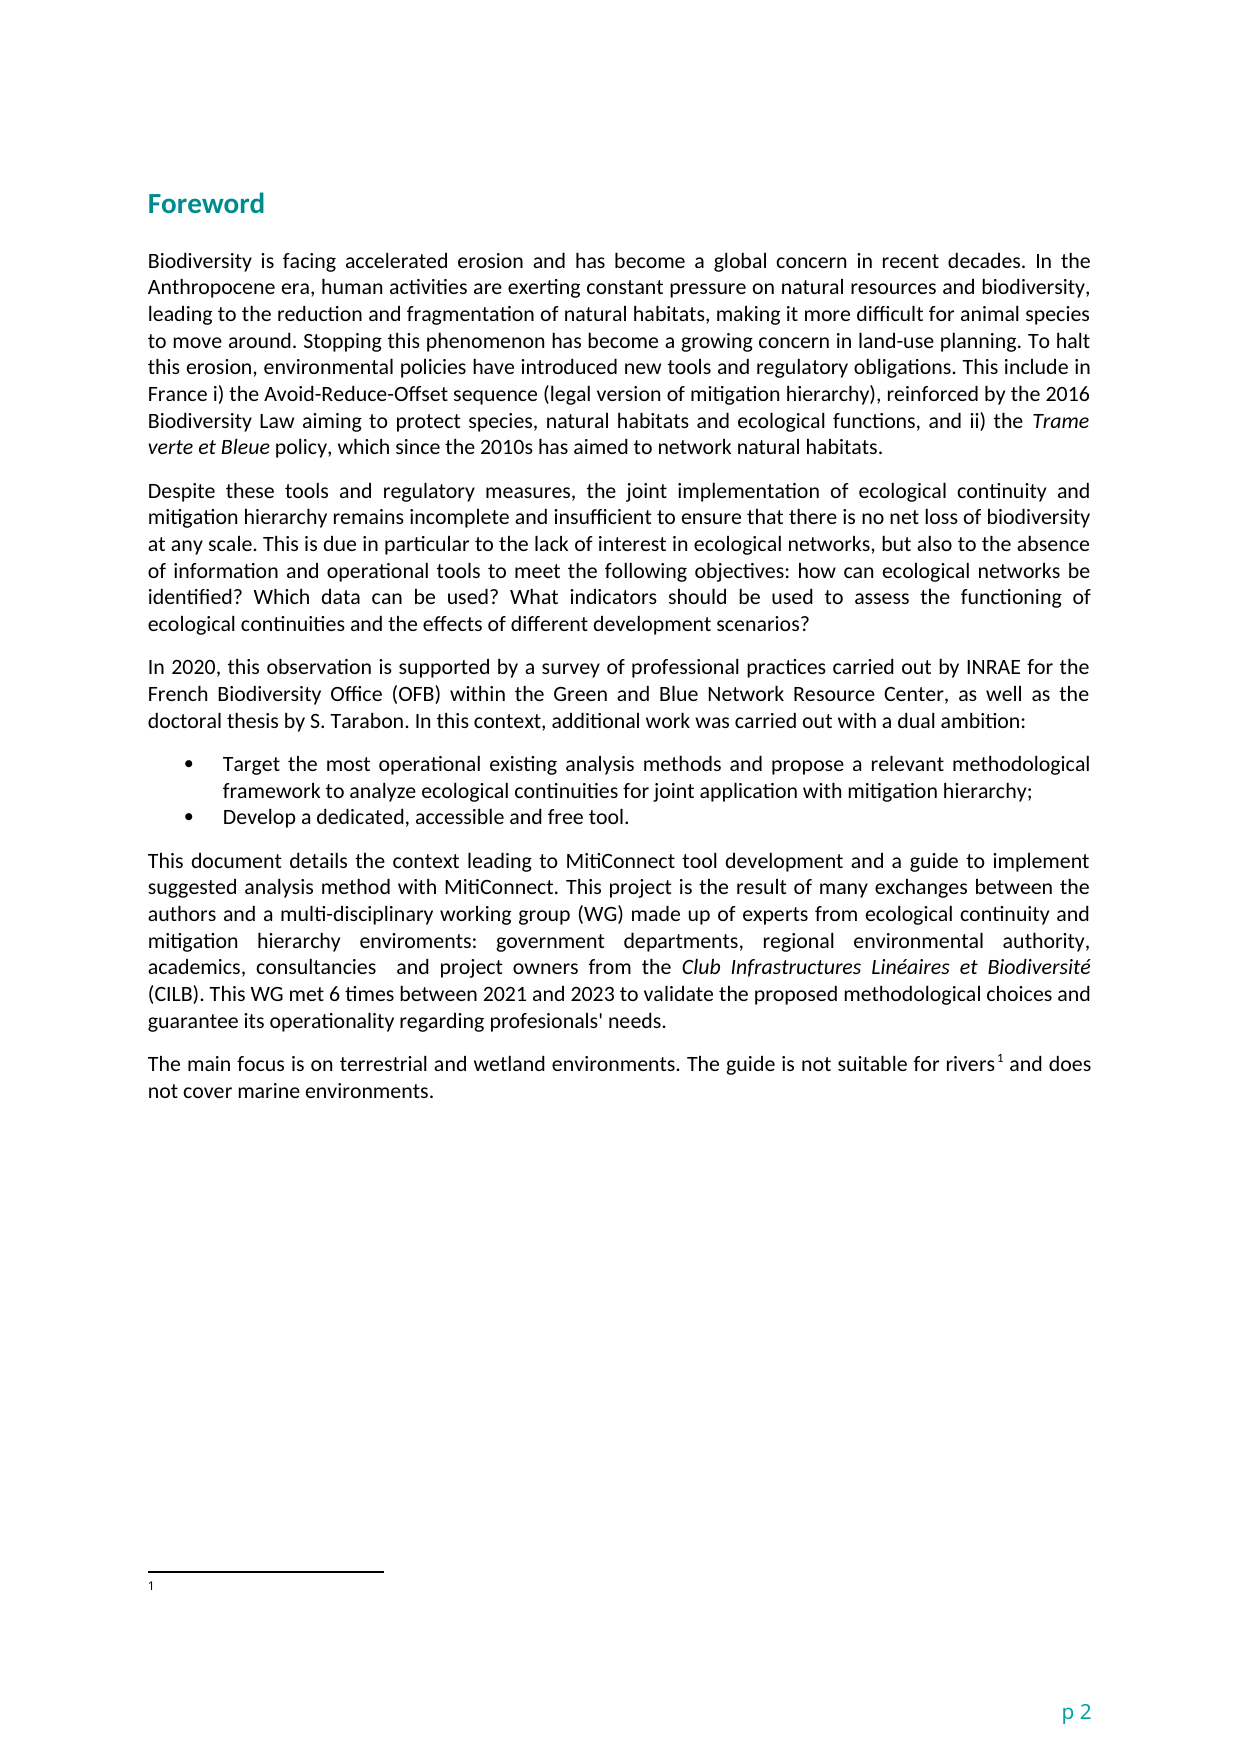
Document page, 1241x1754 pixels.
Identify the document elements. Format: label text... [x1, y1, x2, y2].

text This document details the context leading to MitiConnect tool development and a guide to implement suggested analysis method with MitiConnect. This project is the result of many exchanges between the authors and a multi-disciplinary working group (WG) made up of experts from ecological continuity and mitigation hierarchy enviroments: government departments, regional environmental authority, academics, consultancies and project owners from the Club Infrastructures Linéaires et Biodiversité (CILB). This WG met 6 times between 2021 and 2023 to validate the proposed methodological choices and guarantee its operationality regarding profesionals' needs. [148, 847, 1091, 1033]
list Develop a dedicated, accessible and free tool. [185, 803, 1091, 830]
text In 2020, this observation is supported by a survey of professional practices carried out by INRAE for the French Biodiversity Office (OFB) within the Green and Blue Network Resource Center, as well as the doctoral thesis by S. Tarabon. In this context, additional work was carried out with a dual ambition: [148, 653, 1091, 733]
text The main focus is on terrestrial and wetland environments. The guide is not suitable for rivers and does not cover marine environments. [148, 1050, 1091, 1103]
text Despite these tools and regulatory measures, the joint implementation of ecological continuity and mitigation hierarchy remains incomplete and insufficient to ensure that there is no net loss of biodiversity at any scale. This is due in particular to the lack of interest in ecological networks, but also to the absence of information and operational tools to meet the following objectives: how can ecological networks be identified? Which data can be used? What indicators should be used to assess the functioning of ecological continuities and the effects of different development scenarios? [148, 477, 1091, 637]
text Biodiversity is facing accelerated erosion and has become a global concern in recent decades. In the Anthropocene era, human activities are exerting constant pressure on natural resources and biodiversity, leading to the reduction and fragmentation of natural habitats, making it more difficult for animal species to move around. Stopping this phenomenon has become a growing concern in land-use planning. To halt this erosion, environmental policies have introduced new tools and regulatory obligations. This include in France i) the Avoid-Reduce-Offset sequence (legal version of mitigation hierarchy), reinforced by the 2016 Biodiversity Law aiming to protect species, natural habitats and ecological functions, and ii) the Trame verte et Bleue policy, which since the 2010s has aimed to network natural habitats. [148, 247, 1091, 460]
list Target the most operational existing analysis methods and propose a relevant methodological framework to analyze ecological continuities for joint application with mitigation hierarchy; [185, 750, 1091, 803]
subtitle Foreword [148, 185, 1091, 221]
